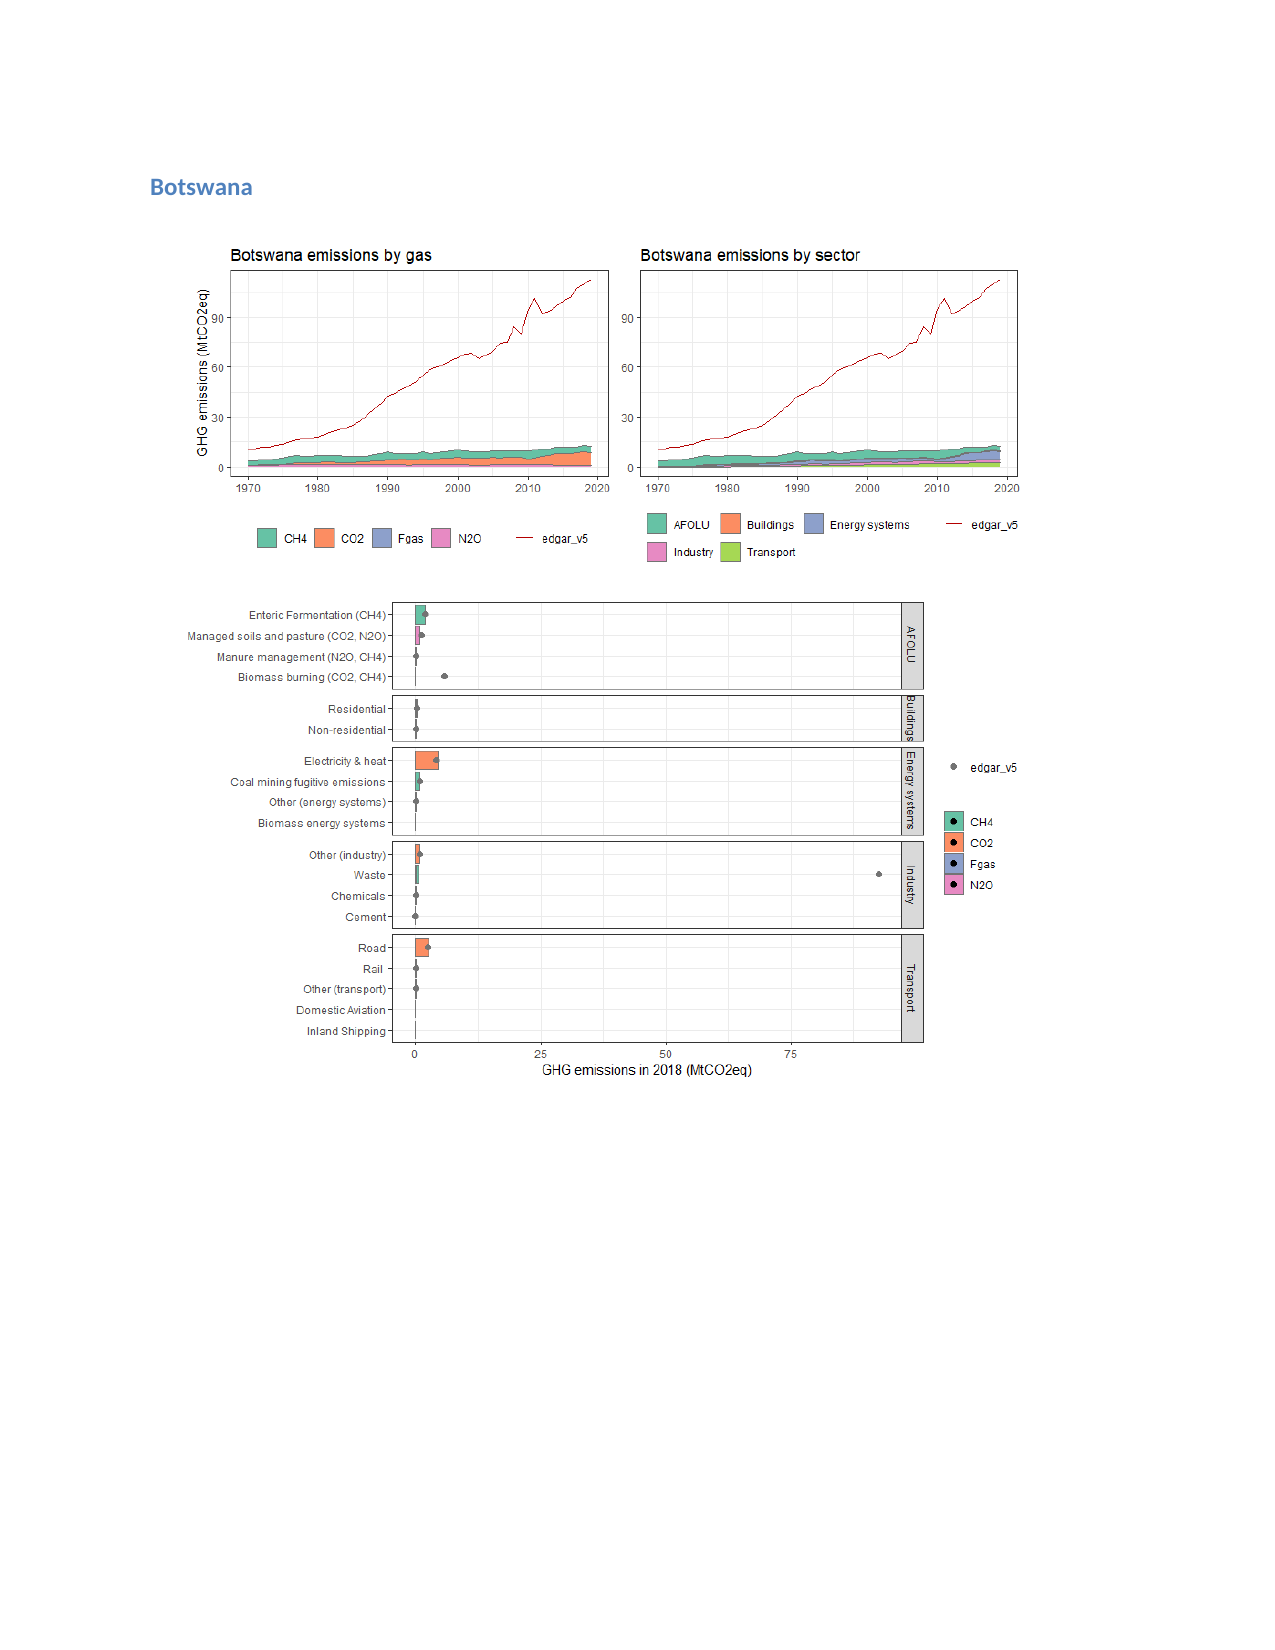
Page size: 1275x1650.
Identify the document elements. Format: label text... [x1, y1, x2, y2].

picture [168, 220, 1044, 1096]
subtitle Botswana [150, 171, 1125, 201]
